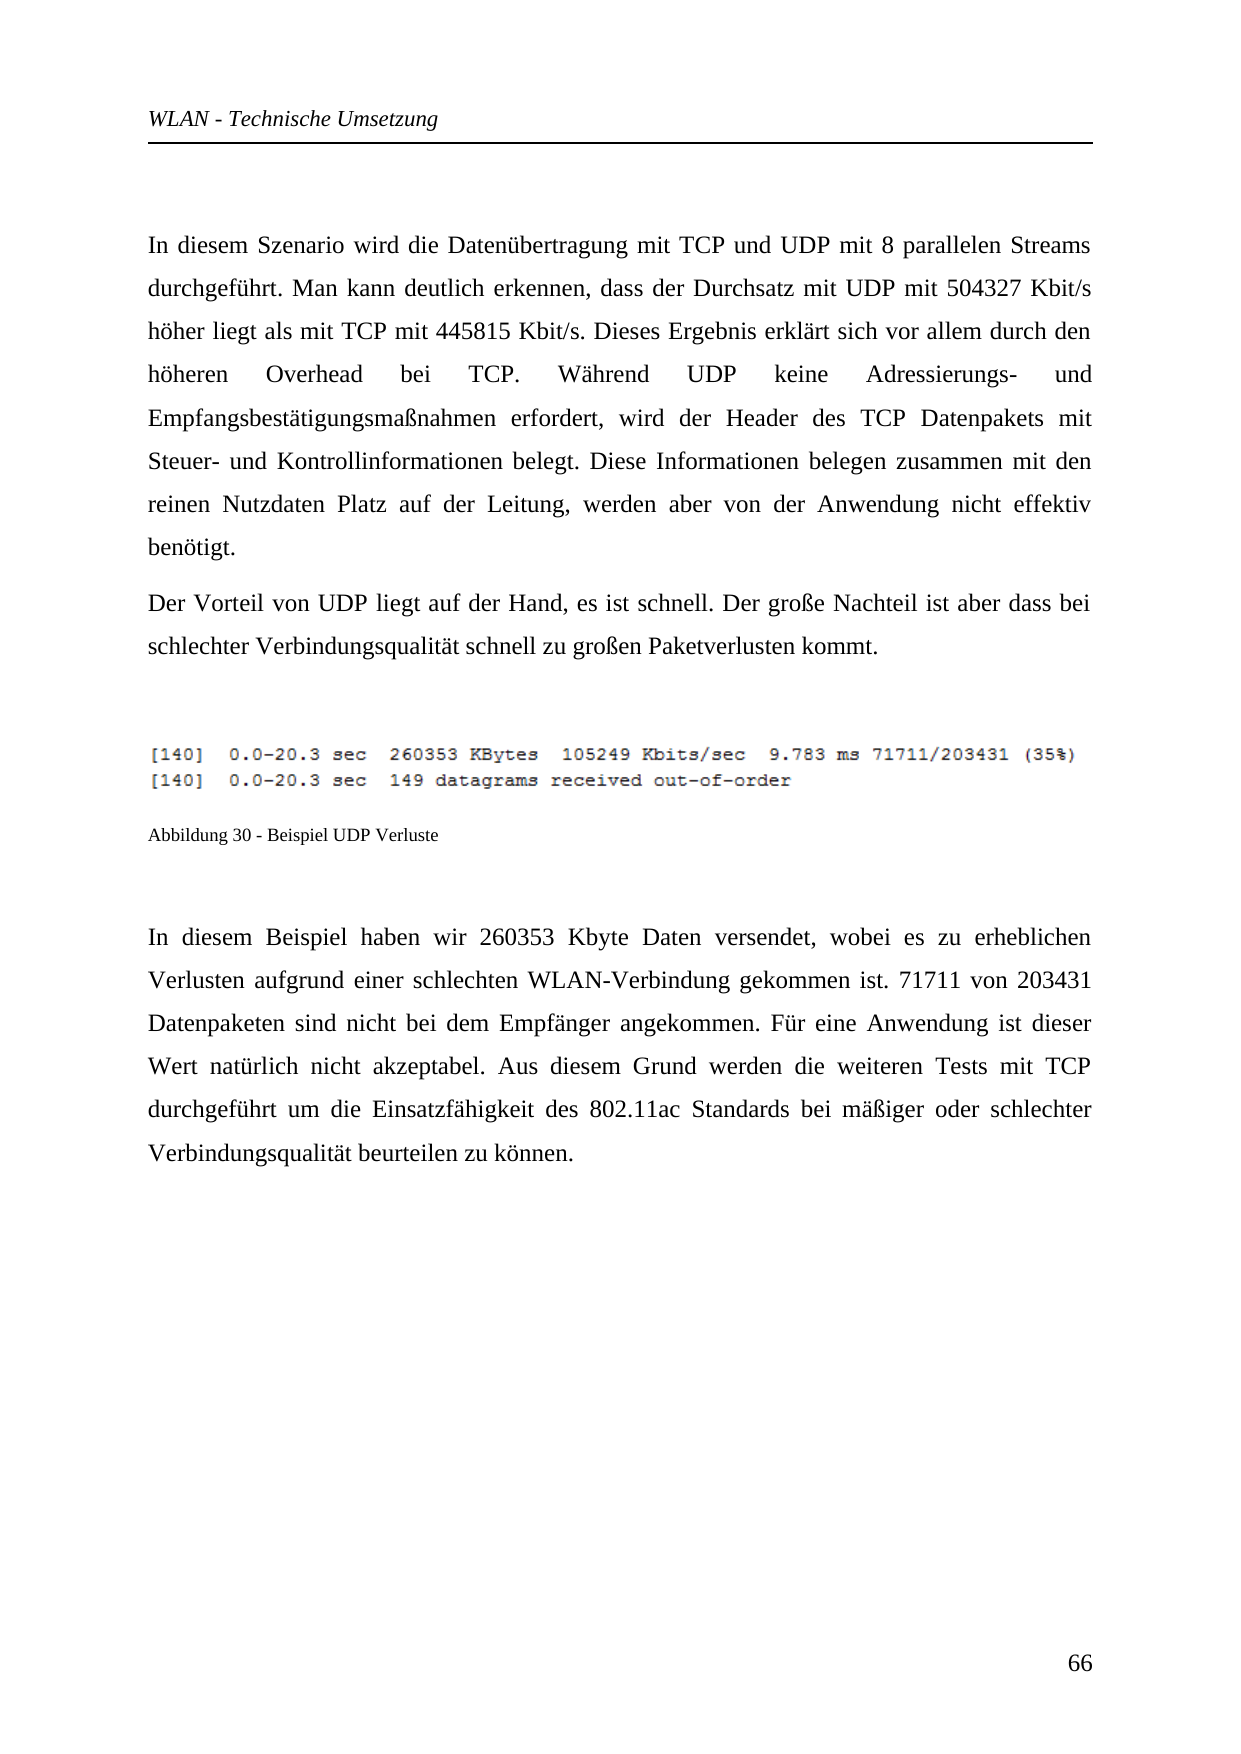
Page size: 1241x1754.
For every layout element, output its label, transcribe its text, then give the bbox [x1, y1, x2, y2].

text Der Vorteil von UDP liegt auf der Hand, es ist schnell. Der große Nachteil ist aber dass bei schlechter Verbindungsqualität schnell zu großen Paketverlusten kommt. [148, 588, 1093, 659]
text In diesem Beispiel haben wir 260353 Kbyte Daten versendet, wobei es zu erheblichen Verlusten aufgrund einer schlechten WLAN-Verbindung gekommen ist. 71711 von 203431 Datenpaketen sind nicht bei dem Empfänger angekommen. Für eine Anwendung ist dieser Wert natürlich nicht akzeptabel. Aus diesem Grund werden die weiteren Tests mit TCP durchgeführt um die Einsatzfähigkeit des 802.11ac Standards bei mäßiger oder schlechter Verbindungsqualität beurteilen zu können. [148, 922, 1093, 1166]
text In diesem Szenario wird die Datenübertragung mit TCP und UDP mit 8 parallelen Streams durchgeführt. Man kann deutlich erkennen, dass der Durchsatz mit UDP mit 504327 Kbit/s höher liegt als mit TCP mit 445815 Kbit/s. Dieses Ergebnis erklärt sich vor allem durch den höheren Overhead bei TCP. Während UDP keine Adressierungs- und Empfangsbestätigungsmaßnahmen erfordert, wird der Header des TCP Datenpakets mit Steuer- und Kontrollinformationen belegt. Diese Informationen belegen zusammen mit den reinen Nutzdaten Platz auf der Leitung, werden aber von der Anwendung nicht effektiv benötigt. [148, 230, 1093, 561]
picture [147, 740, 1093, 799]
text Abbildung 30 - Beispiel UDP Verluste [148, 824, 1093, 846]
